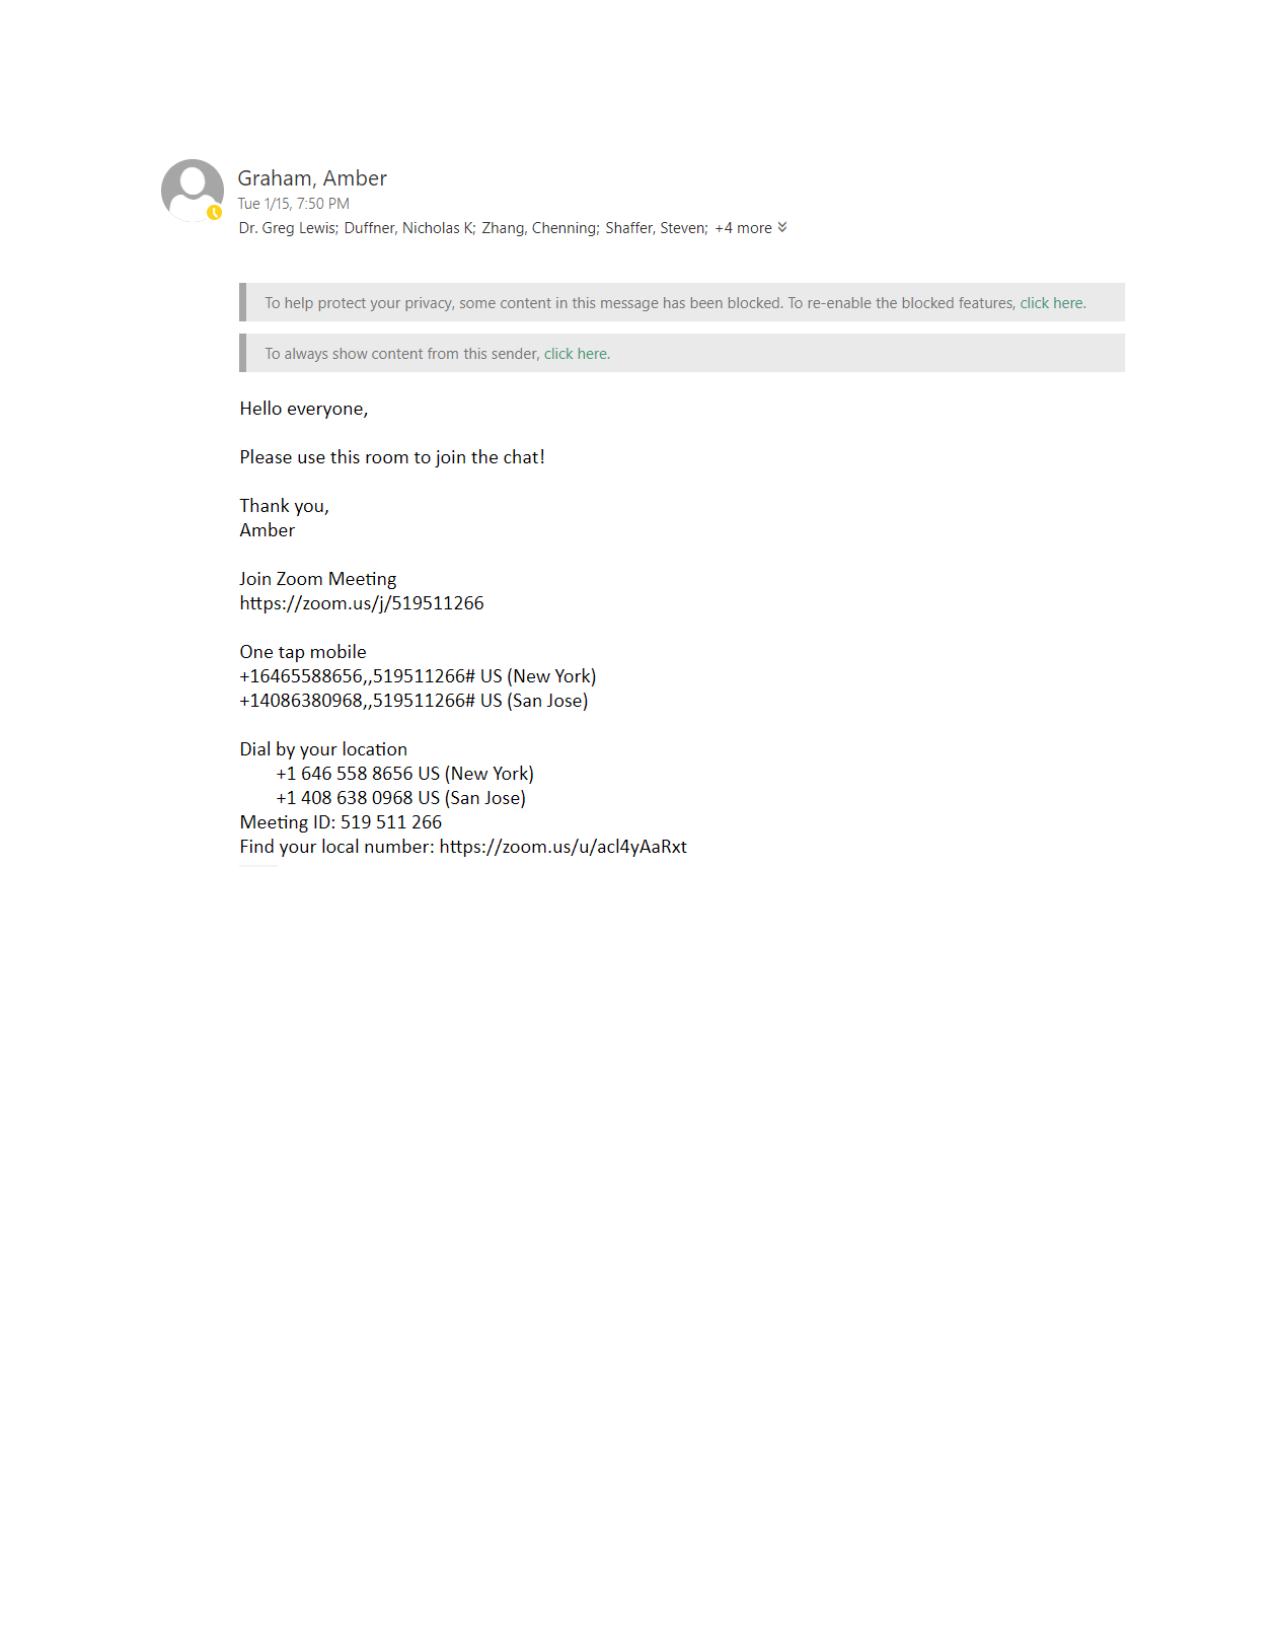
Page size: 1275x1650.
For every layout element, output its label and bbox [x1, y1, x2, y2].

picture [150, 150, 1125, 867]
